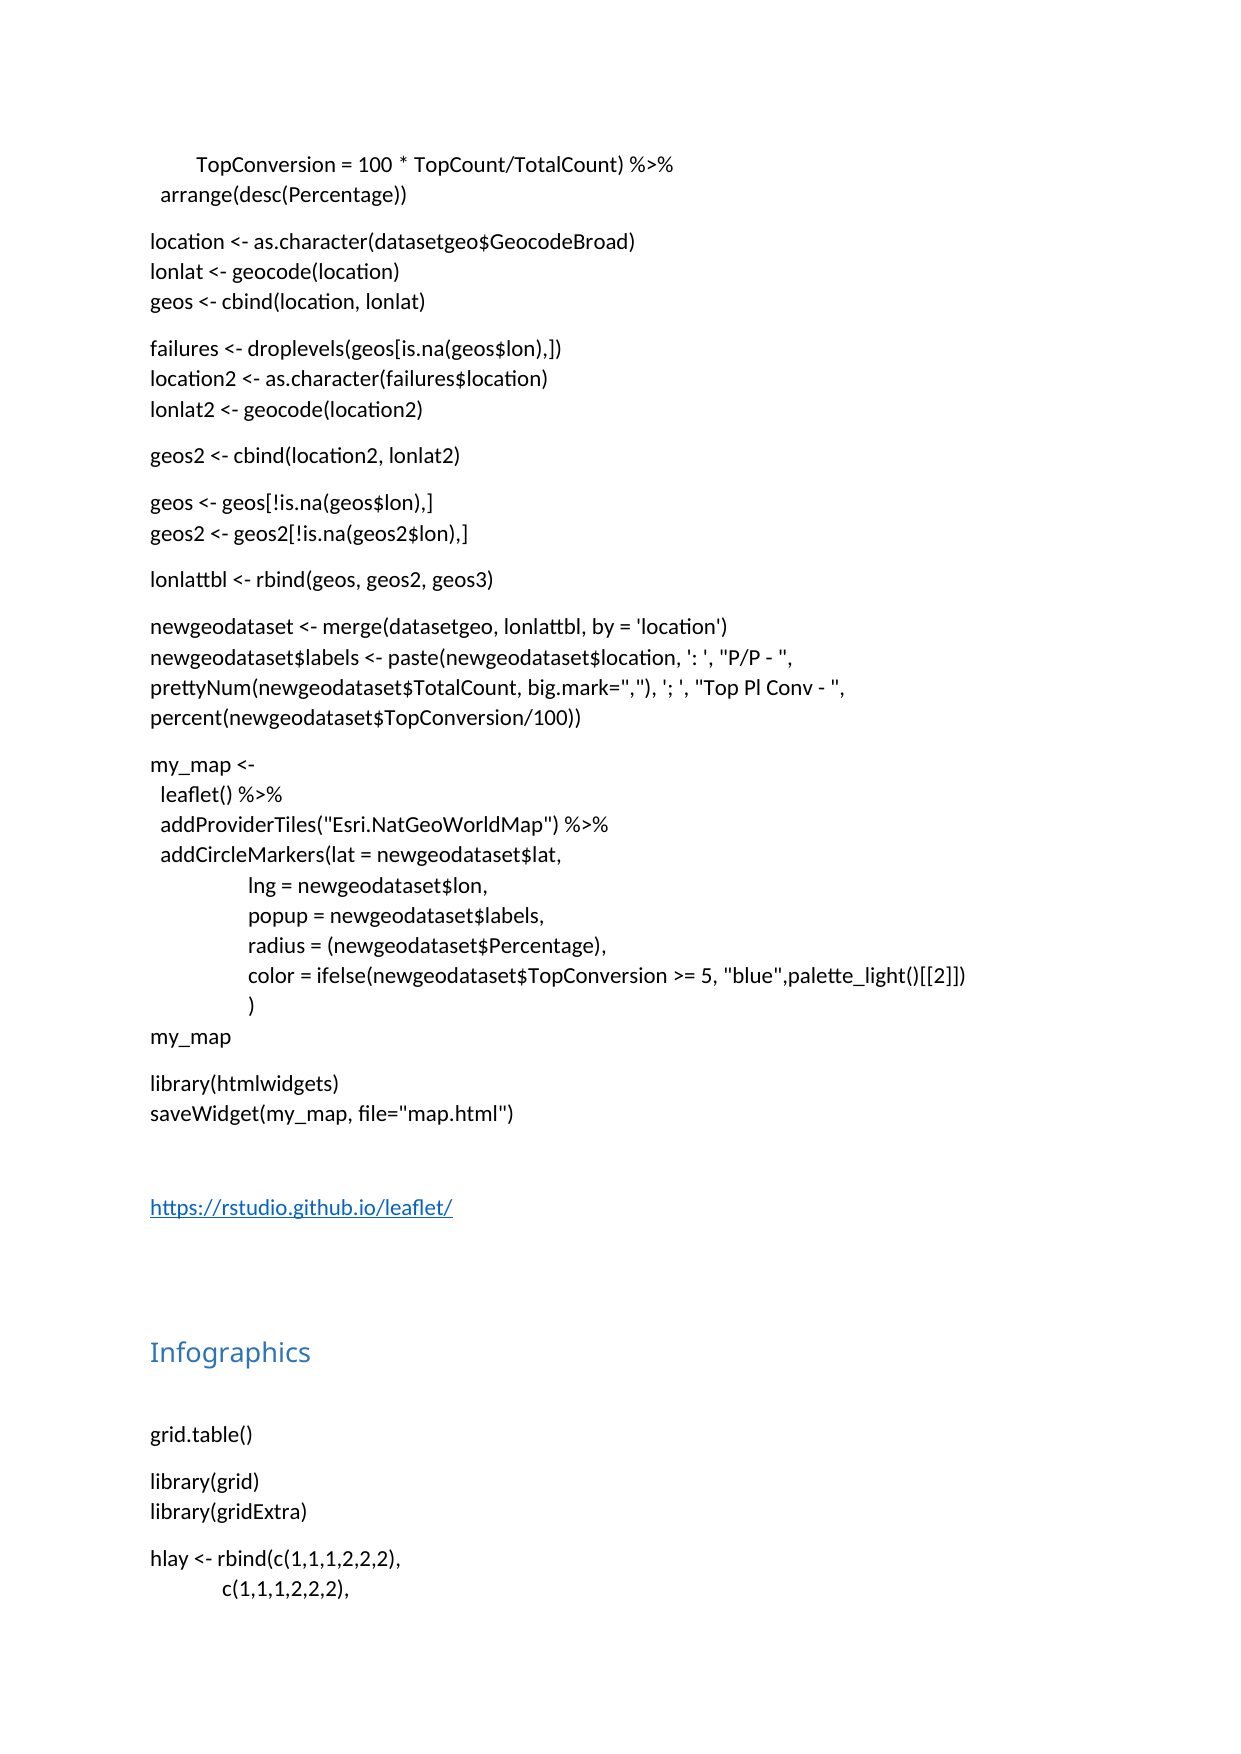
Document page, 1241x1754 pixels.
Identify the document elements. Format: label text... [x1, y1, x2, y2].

text https://rstudio.github.io/leaflet/ [150, 1193, 1090, 1221]
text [150, 150, 1090, 208]
text my_map <- leaflet() %>% addProviderTiles("Esri.NatGeoWorldMap") %>% addCircleMarkers(lat = newgeodataset$lat, lng = newgeodataset$lon, popup = newgeodataset$labels, radius = (newgeodataset$Percentage), color = ifelse(newgeodataset$TopConversion >= 5, "blue",palette_light()[[2]]) ) my_map [150, 750, 1090, 1050]
text grid.table() [150, 1420, 1090, 1448]
text geos2 <- cbind(location2, lonlat2) [150, 442, 1090, 470]
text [150, 1544, 1090, 1602]
text location <- as.character(datasetgeo$GeocodeBroad) lonlat <- geocode(location) geos <- cbind(location, lonlat) [150, 227, 1090, 316]
text geos <- geos[!is.na(geos$lon),] geos2 <- geos2[!is.na(geos2$lon),] [150, 488, 1090, 547]
subtitle Infographics [150, 1333, 1090, 1370]
text library(grid) library(gridExtra) [150, 1467, 1090, 1525]
text library(htmlwidgets) saveWidget(my_map, file="map.html") [150, 1069, 1090, 1127]
text lonlattbl <- rbind(geos, geos2, geos3) [150, 566, 1090, 594]
text failures <- droplevels(geos[is.na(geos$lon),]) location2 <- as.character(failures$location) lonlat2 <- geocode(location2) [150, 334, 1090, 423]
text newgeodataset <- merge(datasetgeo, lonlattbl, by = 'location') newgeodataset$labels <- paste(newgeodataset$location, ': ', "P/P - ", prettyNum(newgeodataset$TotalCount, big.mark=","), '; ', "Top Pl Conv - ", percent(newgeodataset$TopConversion/100)) [150, 612, 1090, 731]
